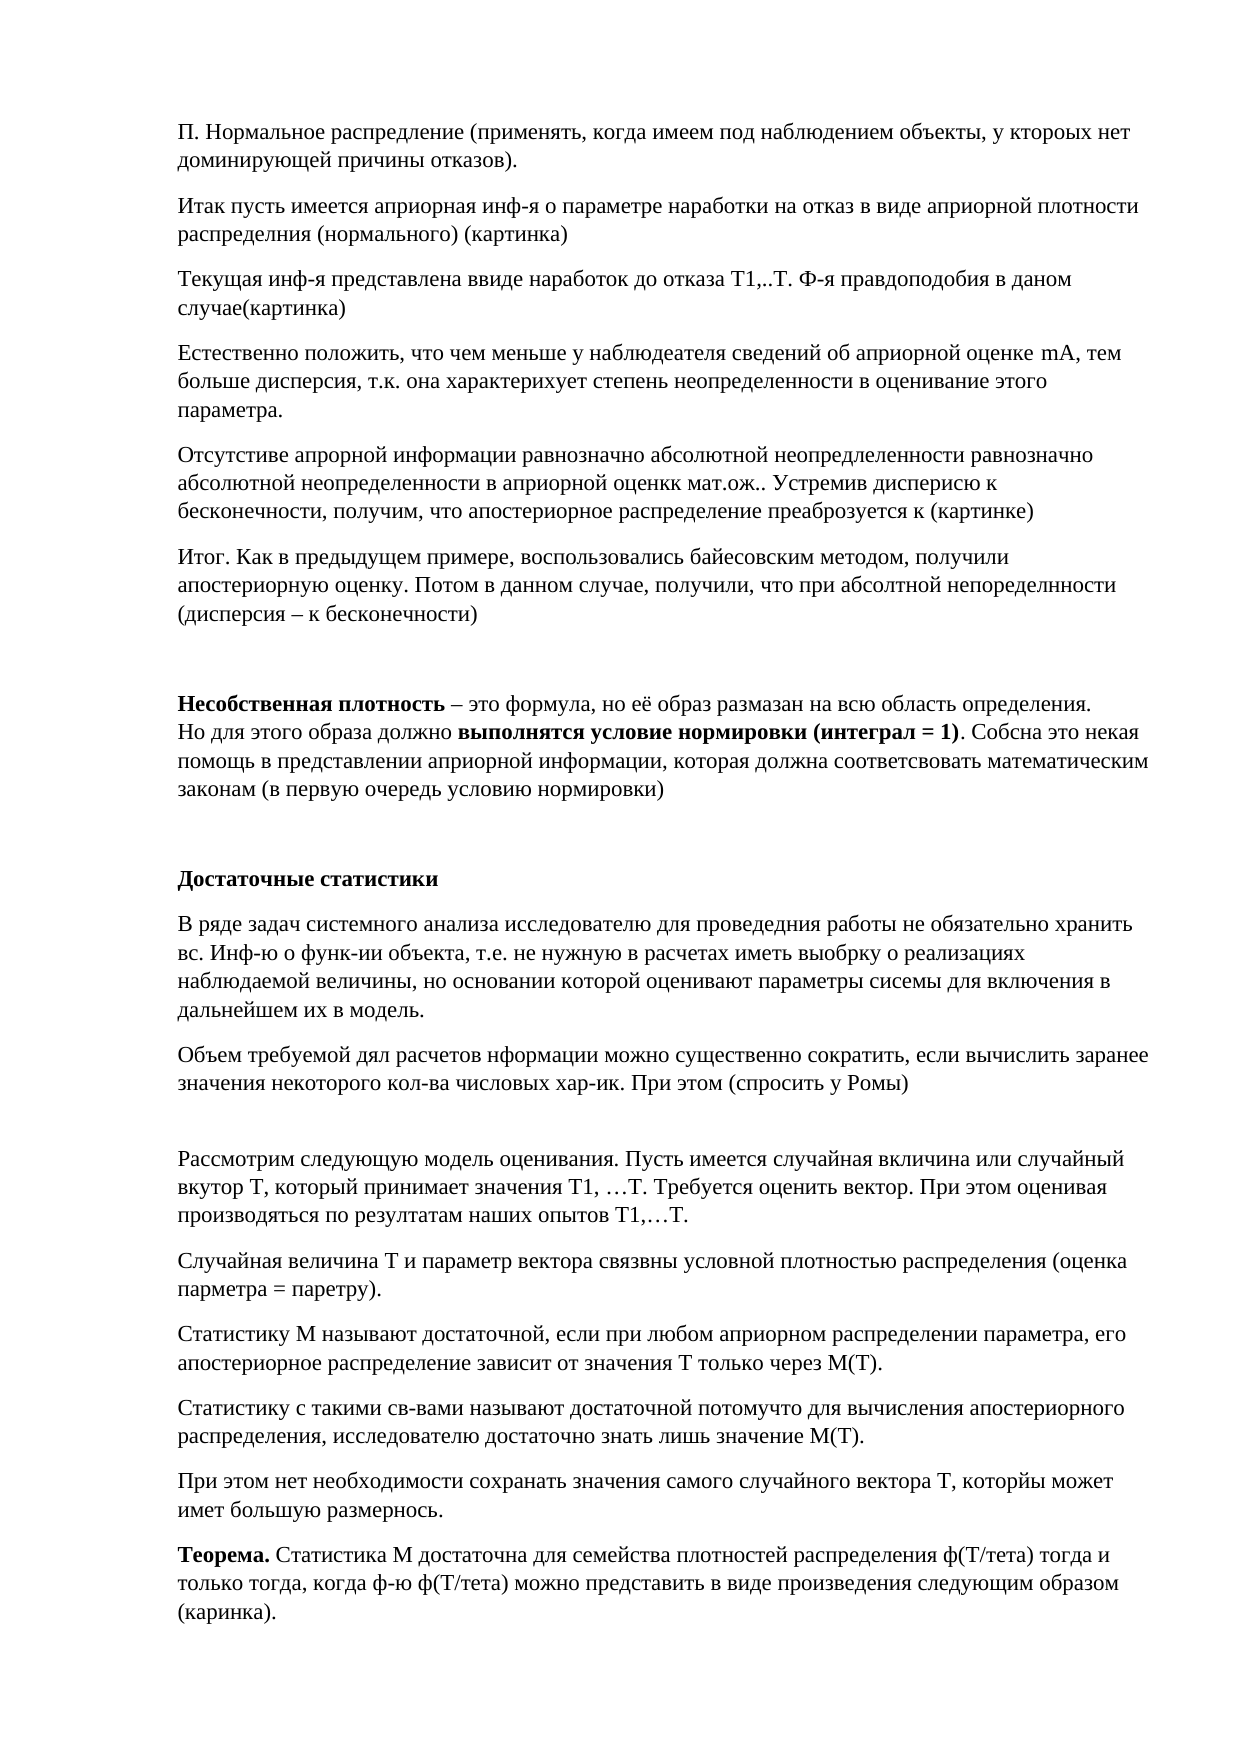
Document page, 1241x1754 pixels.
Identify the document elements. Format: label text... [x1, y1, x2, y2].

text Отсутстиве апрорной информации равнозначно абсолютной неопредлеленности равнозначно абсолютной неопределенности в априорной оценкк мат.ож.. Устремив дисперисю к бесконечности, получим, что апостериорное распределение преаброзуется к (картинке) [177, 441, 1152, 524]
text Достаточные статистики [177, 865, 1152, 892]
text Несобственная плотность – это формула, но её образ размазан на всю область определения. Но для этого образа должно выполнятся условие нормировки (интеграл = 1). Собсна это некая помощь в представлении априорной информации, которая должна соответсвовать математическим законам (в первую очередь условию нормировки) [177, 690, 1152, 801]
text Текущая инф-я представлена ввиде наработок до отказа Т1,..Т. Ф-я правдоподобия в даном случае(картинка) [177, 265, 1152, 320]
text Итог. Как в предыдущем примере, воспользовались байесовским методом, получили апостериорную оценку. Потом в данном случае, получили, что при абсолтной непоределнности (дисперсия – к бесконечности) [177, 543, 1152, 626]
text Итак пусть имеется априорная инф-я о параметре наработки на отказ в виде априорной плотности распределния (нормального) (картинка) [177, 192, 1152, 246]
text Статистику М называют достаточной, если при любом априорном распределении параметра, его апостериорное распределение зависит от значения Т только через М(Т). [177, 1320, 1152, 1375]
text Объем требуемой дял расчетов нформации можно существенно сократить, если вычислить заранее значения некоторого кол-ва числовых хар-ик. При этом (спросить у Ромы) [177, 1041, 1152, 1126]
text Статистику с такими св-вами называют достаточной потомучто для вычисления апостериорного распределения, исследователю достаточно знать лишь значение М(Т). [177, 1394, 1152, 1448]
text П. Нормальное распредление (применять, когда имеем под наблюдением объекты, у ктороых нет доминирующей причины отказов). [177, 118, 1152, 173]
text Естественно положить, что чем меньше у наблюдеателя сведений об априорной оценке mA, тем больше дисперсия, т.к. она характерихует степень неопределенности в оценивание этого параметра. [177, 339, 1152, 422]
text Рассмотрим следующую модель оценивания. Пусть имеется случайная вкличина или случайный вкутор Т, который принимает значения Т1, …Т. Требуется оценить вектор. При этом оценивая производяться по резултатам наших опытов Т1,…Т. [177, 1145, 1152, 1228]
text В ряде задач системного анализа исследователю для проведедния работы не обязательно хранить вс. Инф-ю о функ-ии объекта, т.е. не нужную в расчетах иметь выобрку о реализациях наблюдаемой величины, но основании которой оценивают параметры сисемы для включения в дальнейшем их в модель. [177, 910, 1152, 1022]
text Теорема. Статистика М достаточна для семейства плотностей распределения ф(Т/тета) тогда и только тогда, когда ф-ю ф(Т/тета) можно представить в виде произведения следующим образом (каринка). [177, 1541, 1152, 1624]
text Случайная величина Т и параметр вектора связвны условной плотностью распределения (оценка парметра = паретру). [177, 1247, 1152, 1301]
text При этом нет необходимости сохранать значения самого случайного вектора Т, которйы может имет большую размернось. [177, 1467, 1152, 1522]
